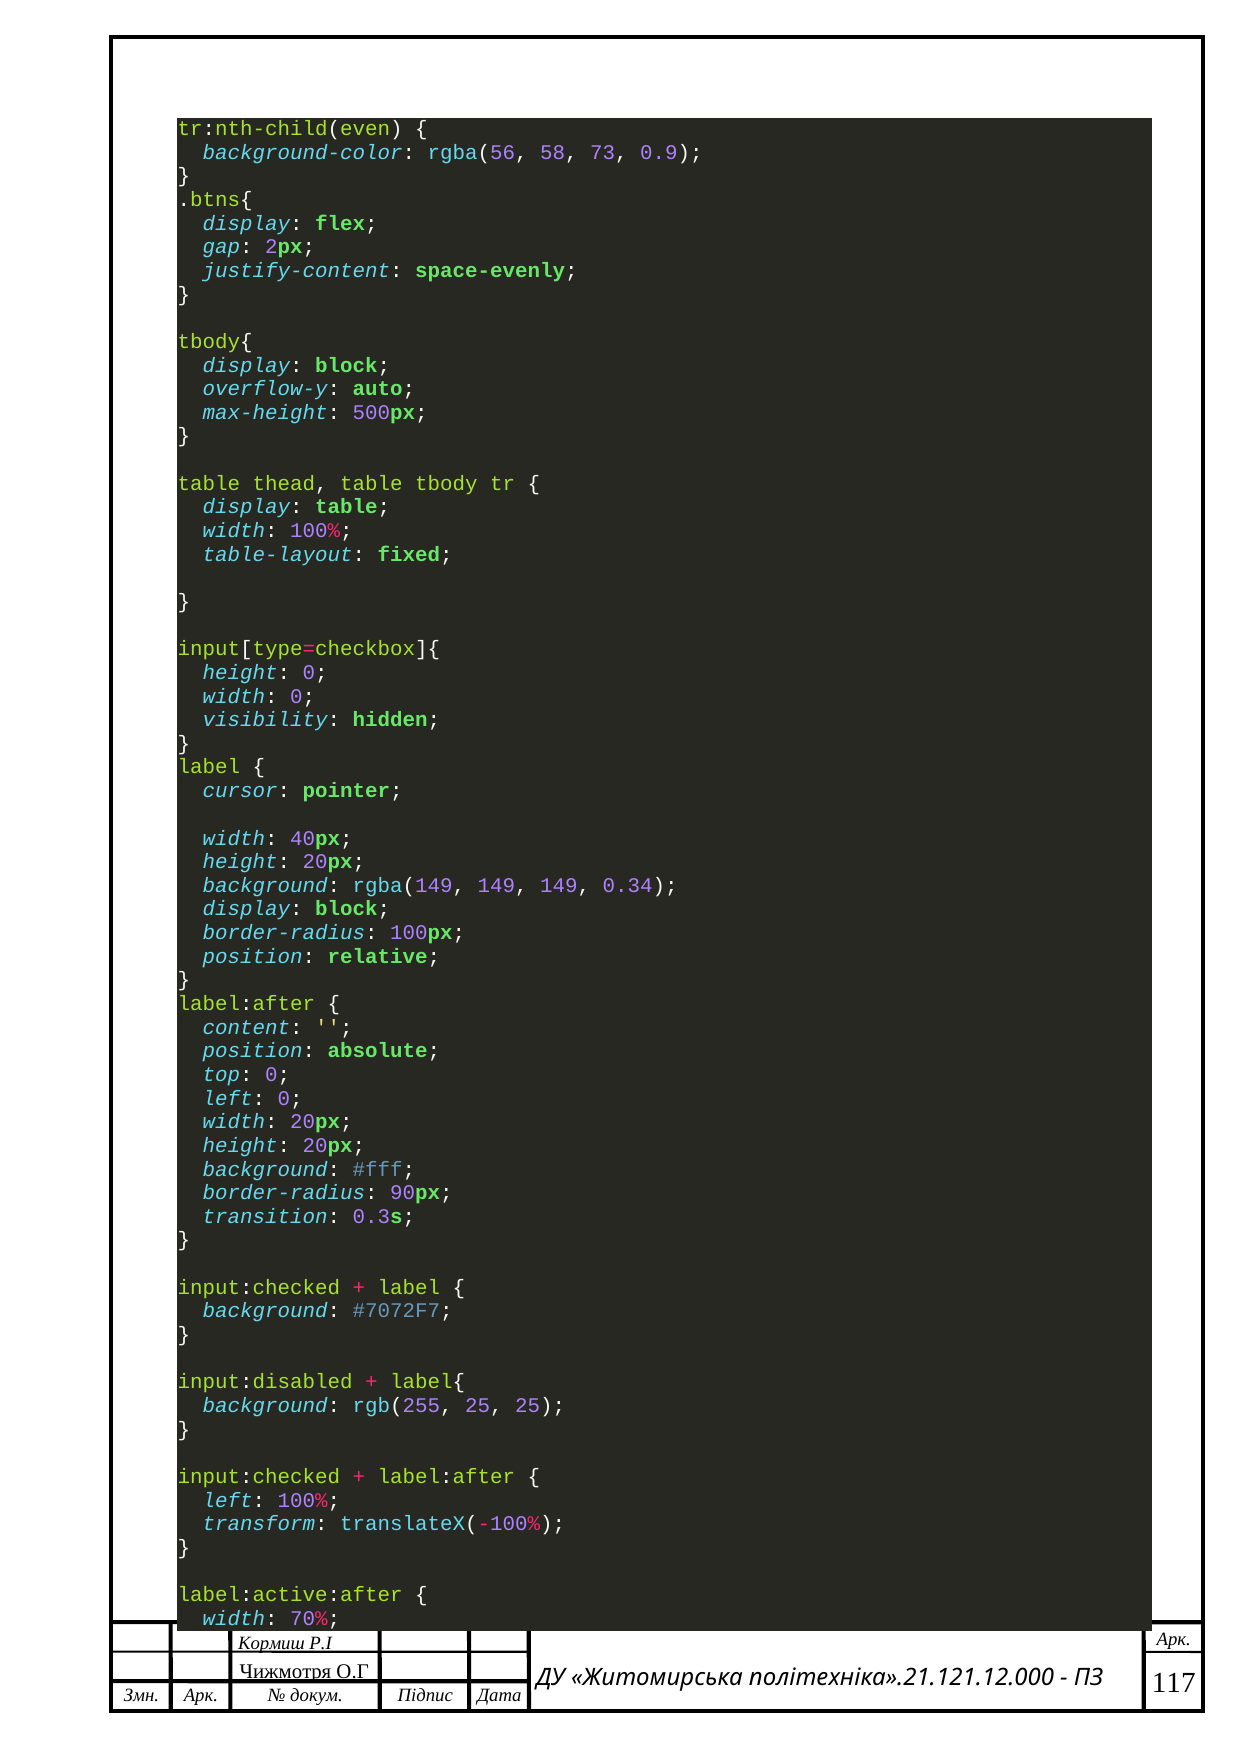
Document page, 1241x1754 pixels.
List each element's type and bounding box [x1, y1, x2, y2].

text [177, 567, 1152, 1631]
text [177, 118, 1152, 567]
